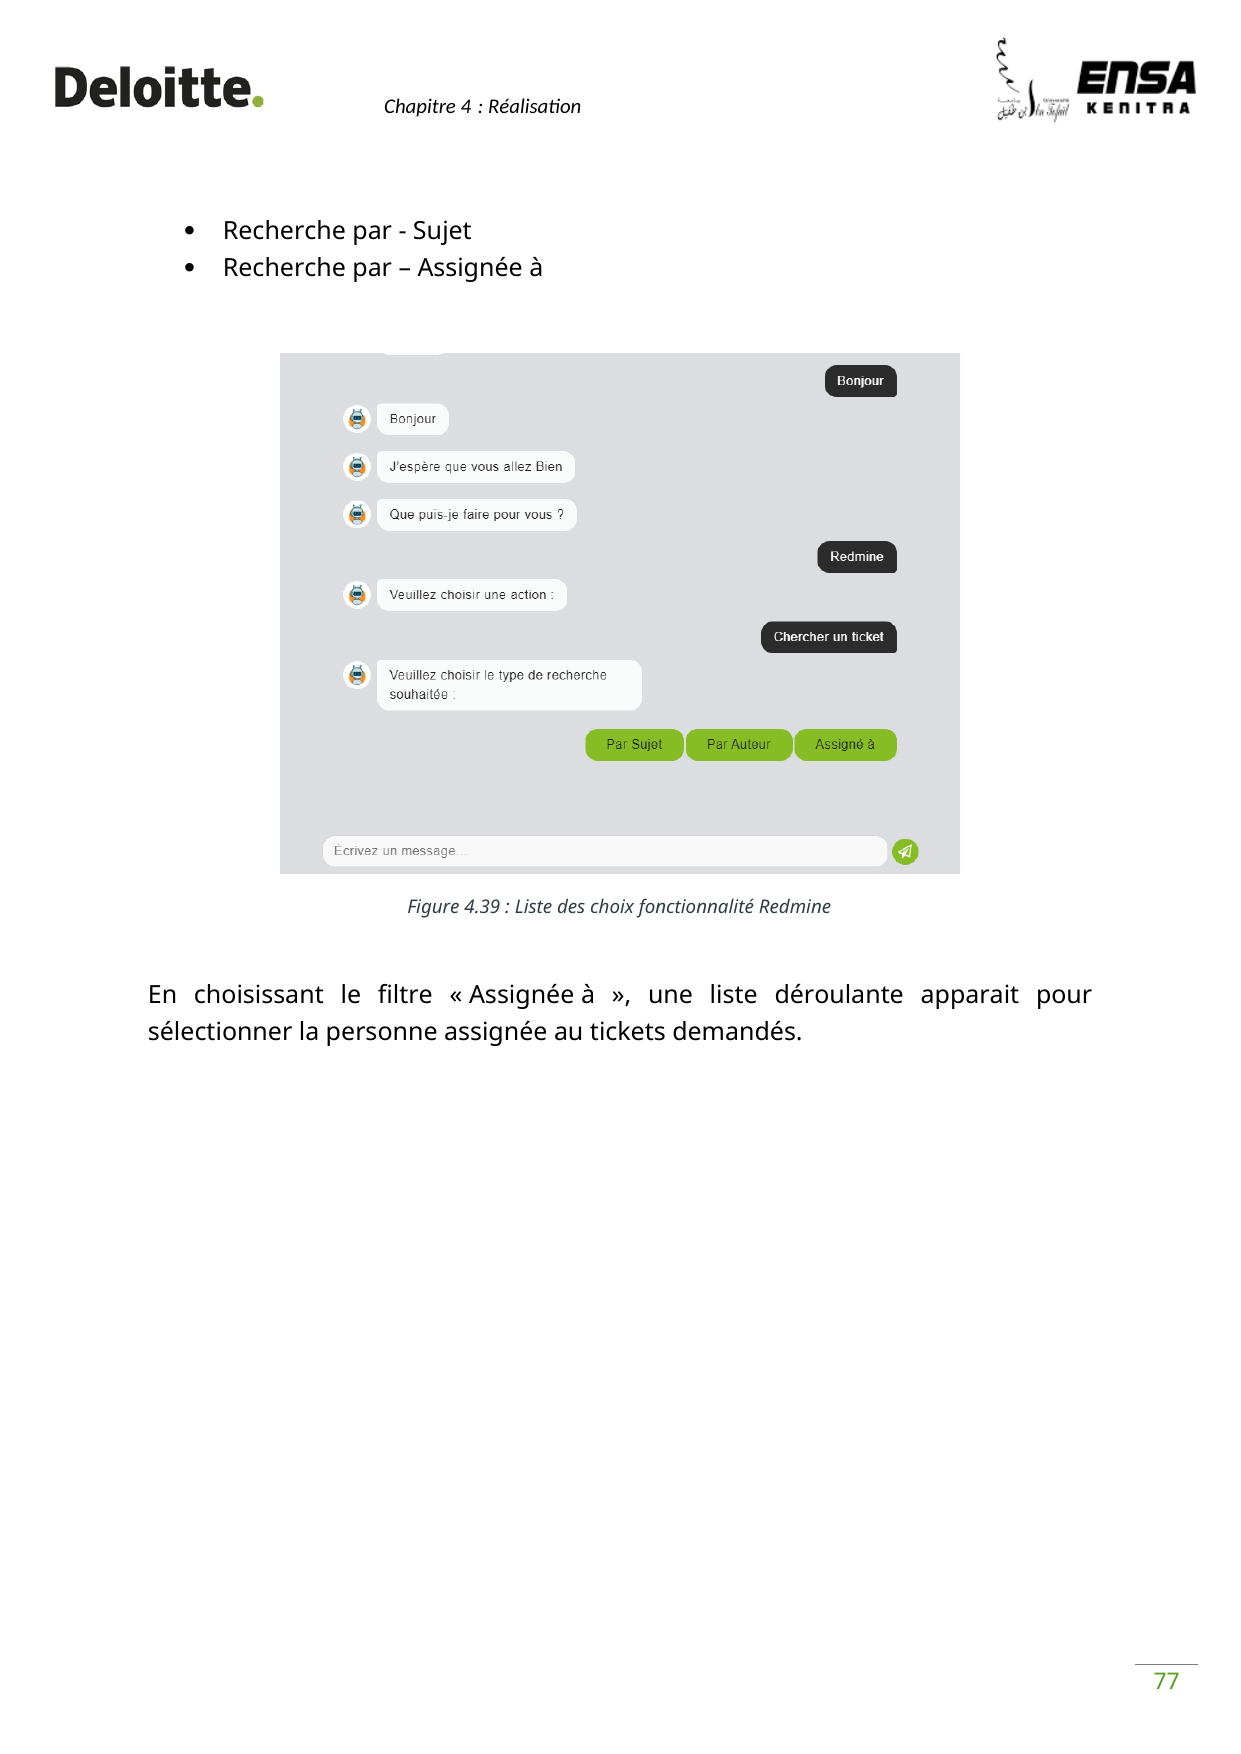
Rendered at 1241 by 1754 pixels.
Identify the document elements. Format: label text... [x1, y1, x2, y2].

picture [280, 353, 961, 874]
list Recherche par - Sujet [185, 213, 1093, 247]
list Recherche par – Assignée à [185, 250, 1093, 284]
picture [947, 24, 1241, 139]
picture [46, 53, 273, 147]
text En choisissant le filtre « Assignée à », une liste déroulante apparait pour sélectionner la personne assignée au tickets demandés. [148, 976, 1093, 1047]
